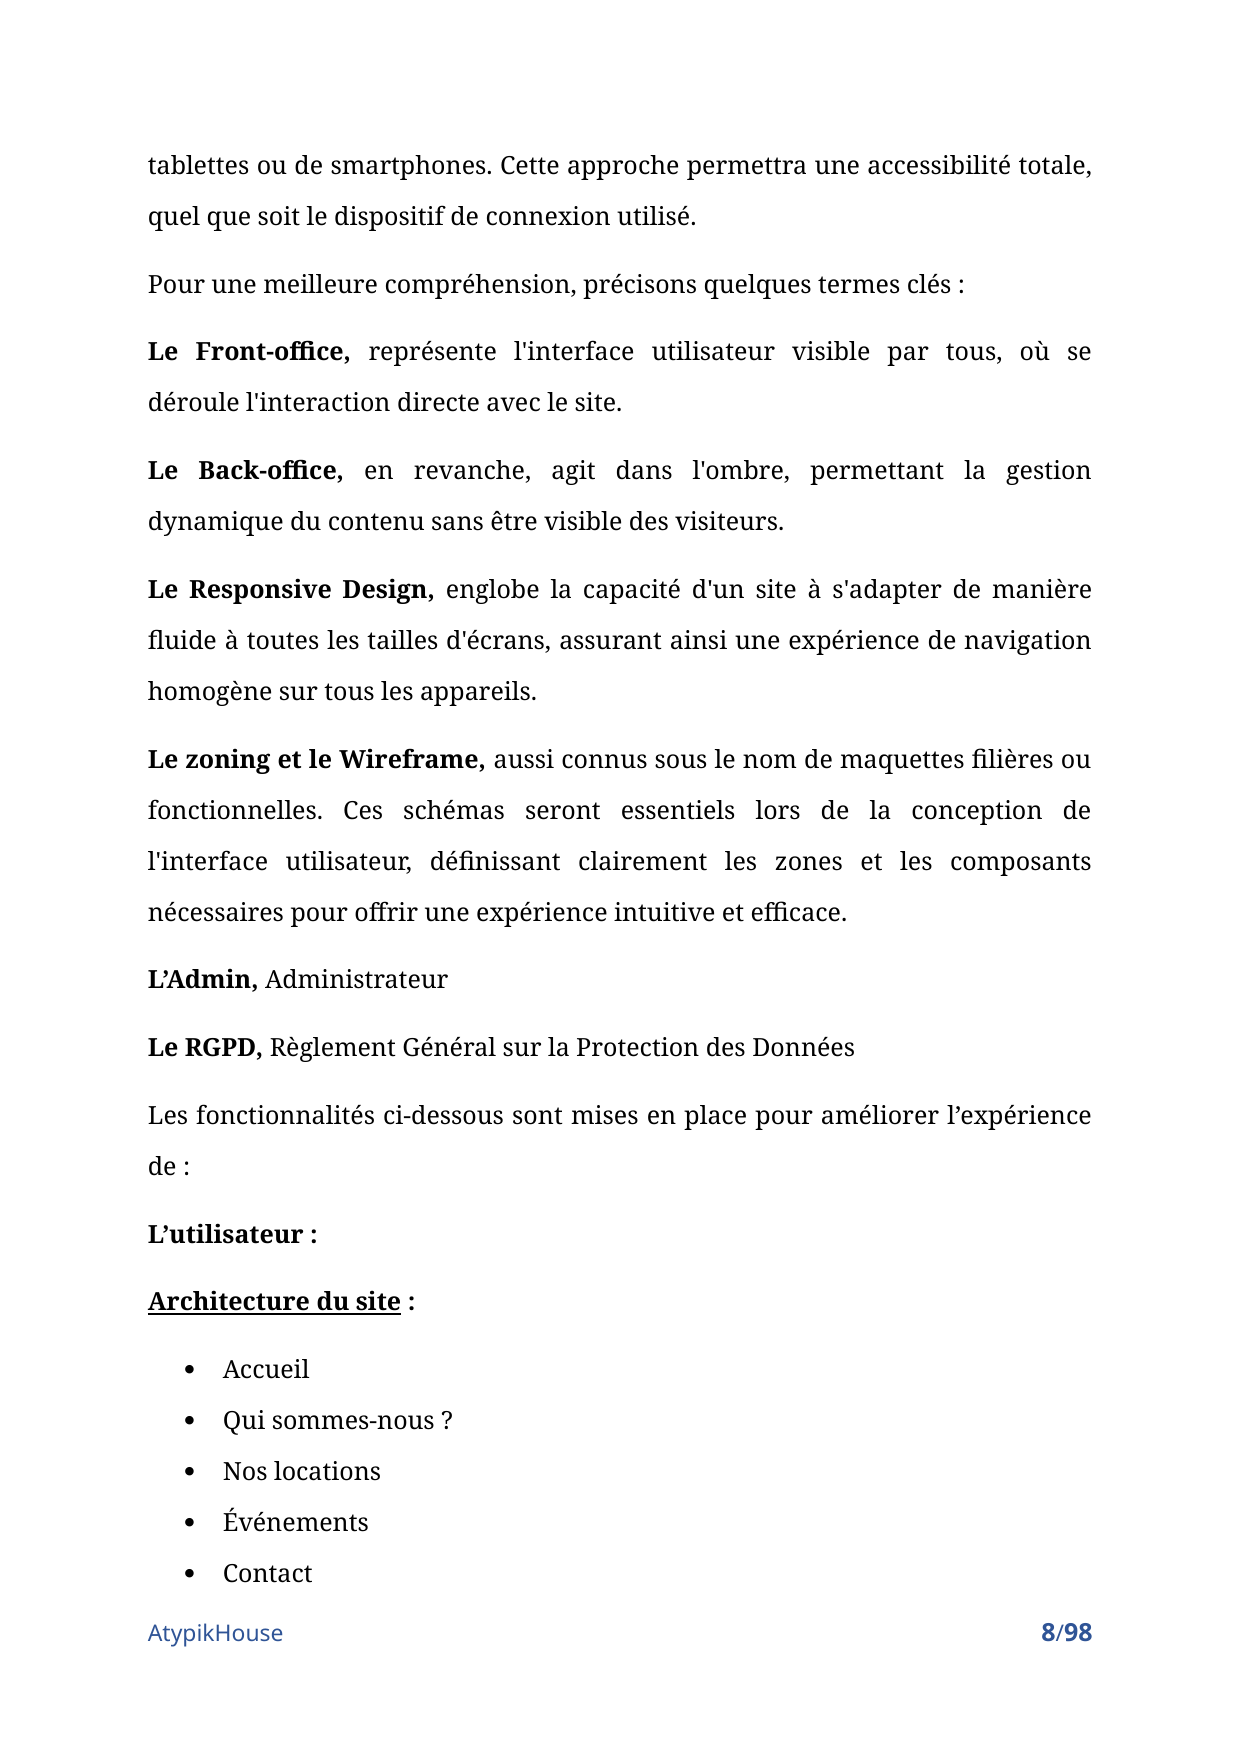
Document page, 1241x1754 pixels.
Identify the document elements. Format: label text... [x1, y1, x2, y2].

text Le Back-office, en revanche, agit dans l'ombre, permettant la gestion dynamique du contenu sans être visible des visiteurs. [148, 453, 1093, 538]
text Les fonctionnalités ci-dessous sont mises en place pour améliorer l’expérience de : [148, 1098, 1093, 1183]
text Le RGPD, Règlement Général sur la Protection des Données [148, 1030, 1093, 1064]
list Qui sommes-nous ? [185, 1403, 1093, 1437]
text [148, 148, 1093, 233]
text L’utilisateur : [148, 1216, 1093, 1250]
text Pour une meilleure compréhension, précisons quelques termes clés : [148, 266, 1093, 300]
text L’Admin, Administrateur [148, 962, 1093, 996]
list Accueil [185, 1352, 1093, 1386]
list Événements [185, 1505, 1093, 1539]
text Le Responsive Design, englobe la capacité d'un site à s'adapter de manière fluide à toutes les tailles d'écrans, assurant ainsi une expérience de navigation homogène sur tous les appareils. [148, 572, 1093, 708]
list Contact [185, 1556, 1093, 1590]
list Nos locations [185, 1454, 1093, 1488]
text Architecture du site : [148, 1284, 1093, 1318]
text Le Front-office, représente l'interface utilisateur visible par tous, où se déroule l'interaction directe avec le site. [148, 334, 1093, 419]
text Le zoning et le Wireframe, aussi connus sous le nom de maquettes filières ou fonctionnelles. Ces schémas seront essentiels lors de la conception de l'interface utilisateur, définissant clairement les zones et les composants nécessaires pour offrir une expérience intuitive et efficace. [148, 741, 1093, 928]
